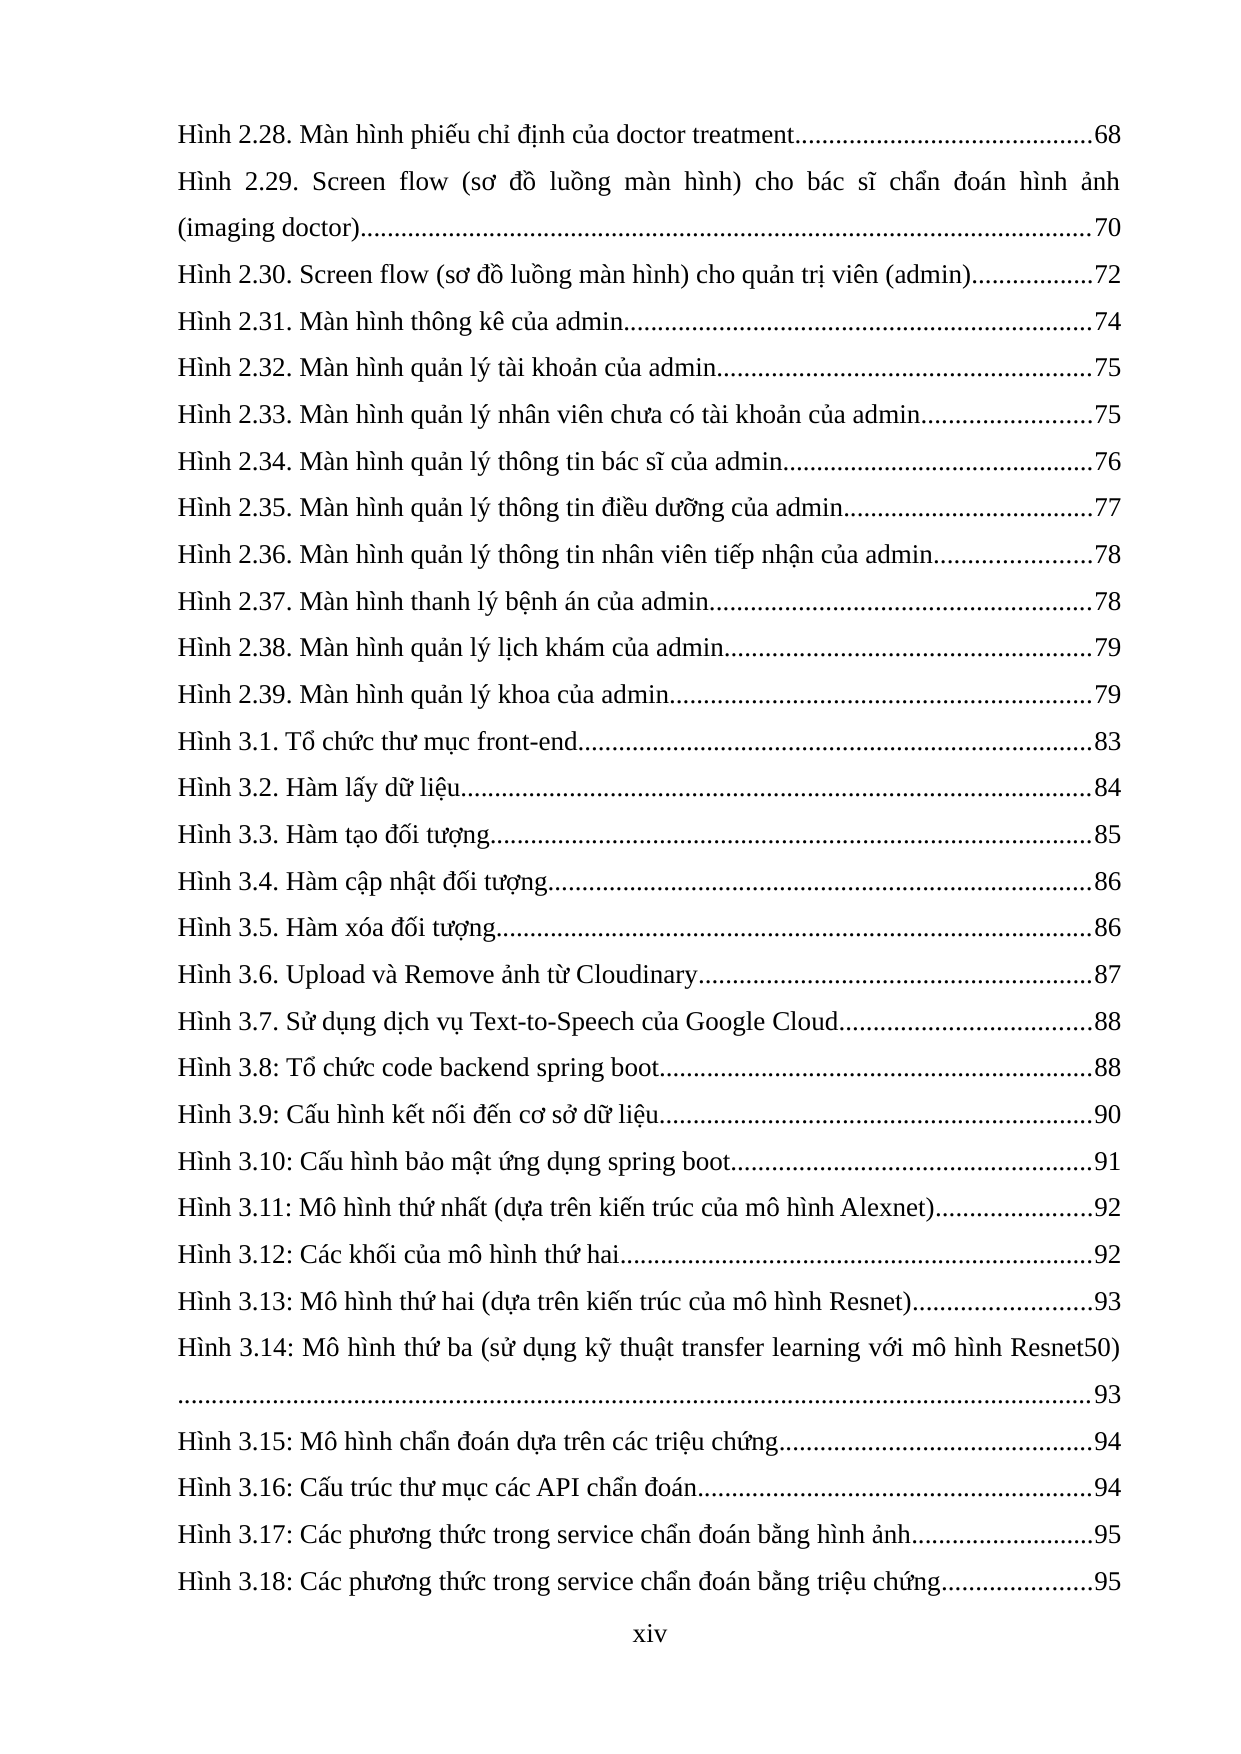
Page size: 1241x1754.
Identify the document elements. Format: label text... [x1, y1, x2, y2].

text Hình 2.34. Màn hình quản lý thông tin bác sĩ của admin 76 [177, 445, 1122, 476]
text Hình 2.36. Màn hình quản lý thông tin nhân viên tiếp nhận của admin 78 [177, 538, 1122, 569]
text Hình 3.10: Cấu hình bảo mật ứng dụng spring boot 91 [177, 1145, 1122, 1176]
text Hình 2.32. Màn hình quản lý tài khoản của admin 75 [177, 351, 1122, 383]
text Hình 3.4. Hàm cập nhật đối tượng 86 [177, 865, 1122, 896]
text Hình 3.12: Các khối của mô hình thứ hai 92 [177, 1238, 1122, 1269]
text Hình 3.13: Mô hình thứ hai (dựa trên kiến trúc của mô hình Resnet) 93 [177, 1285, 1122, 1316]
text Hình 2.30. Screen flow (sơ đồ luồng màn hình) cho quản trị viên (admin) 72 [177, 258, 1122, 289]
text Hình 2.28. Màn hình phiếu chỉ định của doctor treatment 68 [177, 118, 1122, 149]
text Hình 3.16: Cấu trúc thư mục các API chẩn đoán 94 [177, 1471, 1122, 1503]
text Hình 3.2. Hàm lấy dữ liệu 84 [177, 771, 1122, 803]
text Hình 2.38. Màn hình quản lý lịch khám của admin 79 [177, 631, 1122, 663]
text Hình 3.7. Sử dụng dịch vụ Text-to-Speech của Google Cloud 88 [177, 1005, 1122, 1036]
text Hình 2.37. Màn hình thanh lý bệnh án của admin 78 [177, 585, 1122, 616]
text Hình 2.29. Screen flow (sơ đồ luồng màn hình) cho bác sĩ chẩn đoán hình ảnh (imaging doctor) 70 [177, 165, 1122, 243]
text Hình 3.15: Mô hình chẩn đoán dựa trên các triệu chứng 94 [177, 1425, 1122, 1456]
text Hình 2.33. Màn hình quản lý nhân viên chưa có tài khoản của admin 75 [177, 398, 1122, 429]
text Hình 2.35. Màn hình quản lý thông tin điều dưỡng của admin 77 [177, 491, 1122, 523]
text Hình 3.8: Tổ chức code backend spring boot 88 [177, 1051, 1122, 1083]
text Hình 3.11: Mô hình thứ nhất (dựa trên kiến trúc của mô hình Alexnet) 92 [177, 1191, 1122, 1223]
text Hình 2.39. Màn hình quản lý khoa của admin 79 [177, 678, 1122, 709]
text Hình 3.9: Cấu hình kết nối đến cơ sở dữ liệu 90 [177, 1098, 1122, 1129]
text Hình 3.18: Các phương thức trong service chẩn đoán bằng triệu chứng 95 [177, 1565, 1122, 1596]
text Hình 2.31. Màn hình thông kê của admin 74 [177, 305, 1122, 336]
text Hình 3.5. Hàm xóa đối tượng 86 [177, 911, 1122, 943]
text Hình 3.3. Hàm tạo đối tượng 85 [177, 818, 1122, 849]
text Hình 3.17: Các phương thức trong service chẩn đoán bằng hình ảnh 95 [177, 1518, 1122, 1549]
text Hình 3.14: Mô hình thứ ba (sử dụng kỹ thuật transfer learning với mô hình Resnet50) 93 [177, 1331, 1122, 1409]
text Hình 3.6. Upload và Remove ảnh từ Cloudinary 87 [177, 958, 1122, 989]
text Hình 3.1. Tổ chức thư mục front-end 83 [177, 725, 1122, 756]
